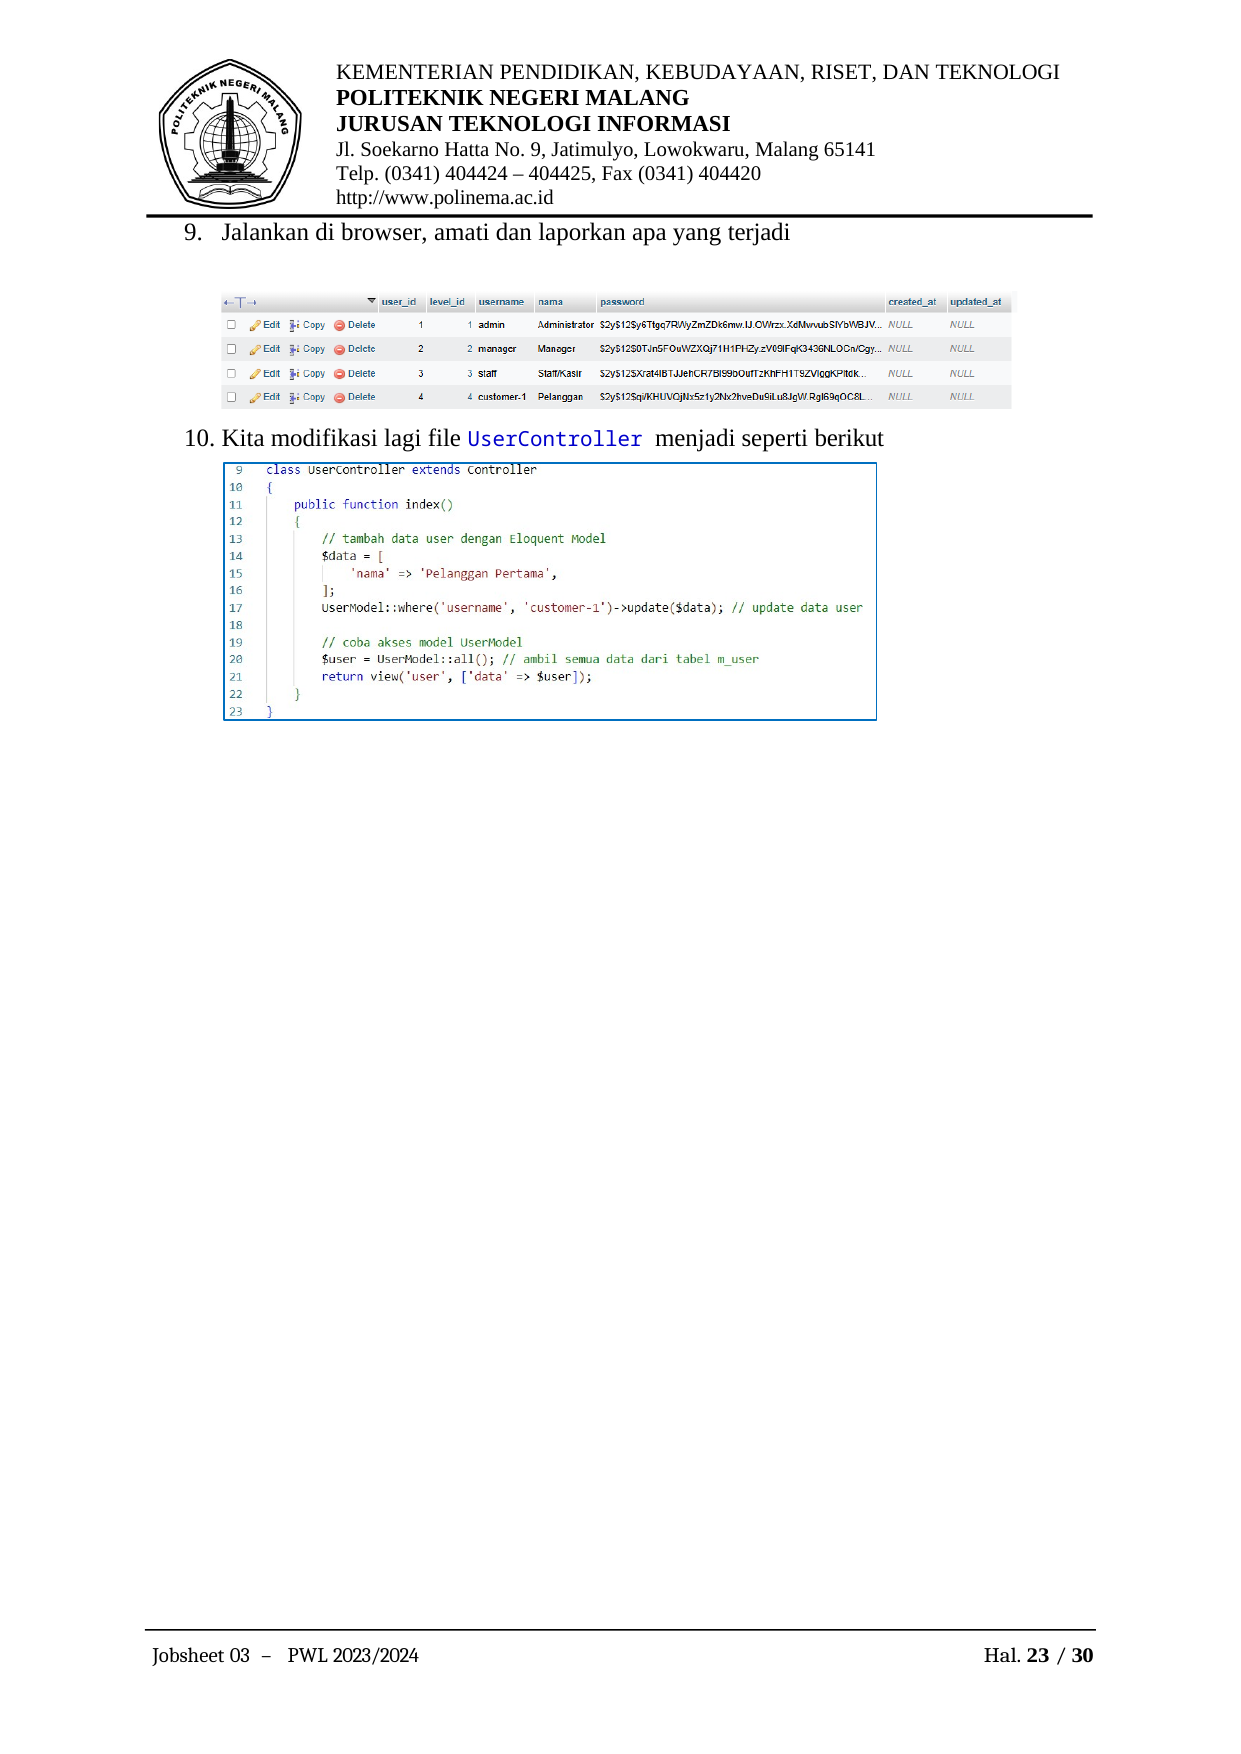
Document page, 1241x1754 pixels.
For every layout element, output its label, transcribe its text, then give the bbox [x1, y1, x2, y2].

list Kita modifikasi lagi file UserController menjadi seperti berikut [184, 423, 1107, 452]
list Jalankan di browser, amati dan laporkan apa yang terjadi [184, 217, 1107, 245]
picture [221, 283, 1018, 414]
picture [229, 464, 863, 718]
picture [158, 59, 302, 209]
